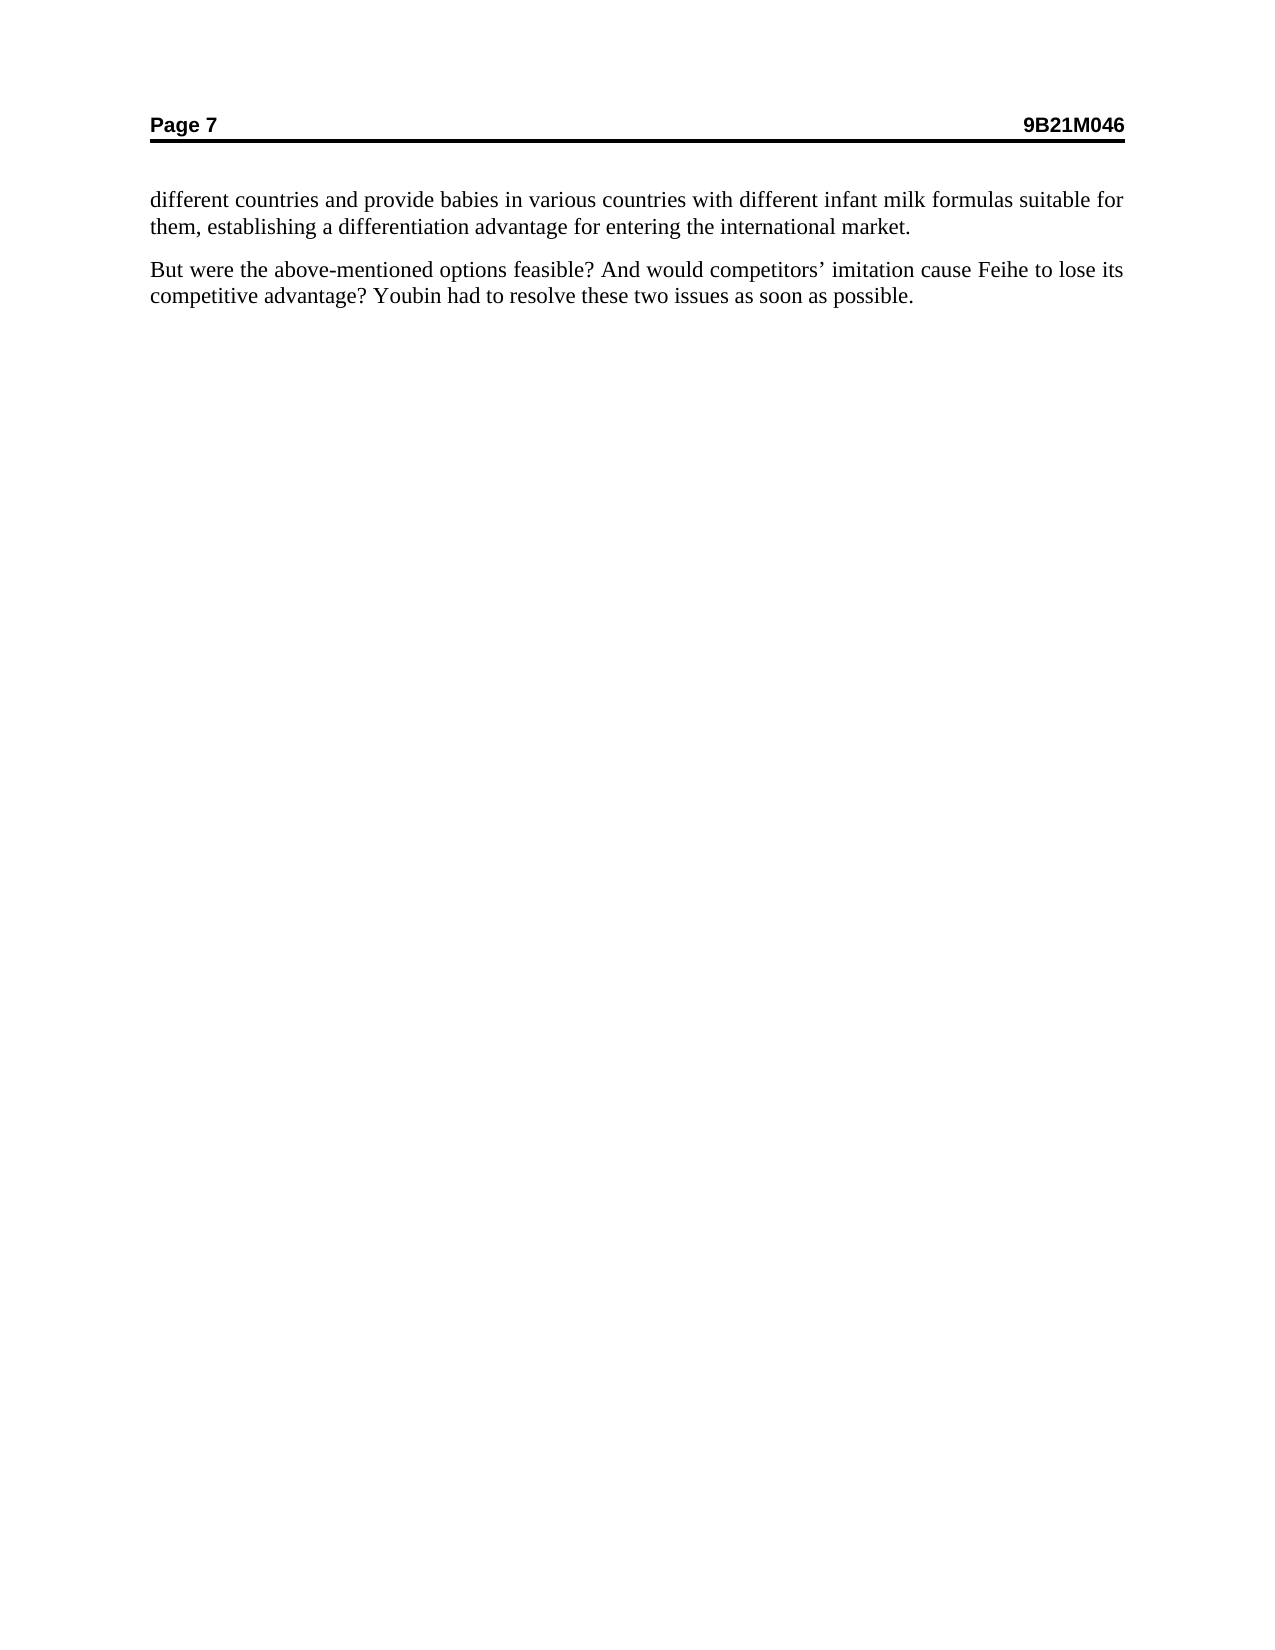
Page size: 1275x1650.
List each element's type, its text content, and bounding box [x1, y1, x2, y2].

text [150, 186, 1125, 239]
text But were the above-mentioned options feasible? And would competitors’ imitation cause Feihe to lose its competitive advantage? Youbin had to resolve these two issues as soon as possible. [150, 256, 1125, 308]
